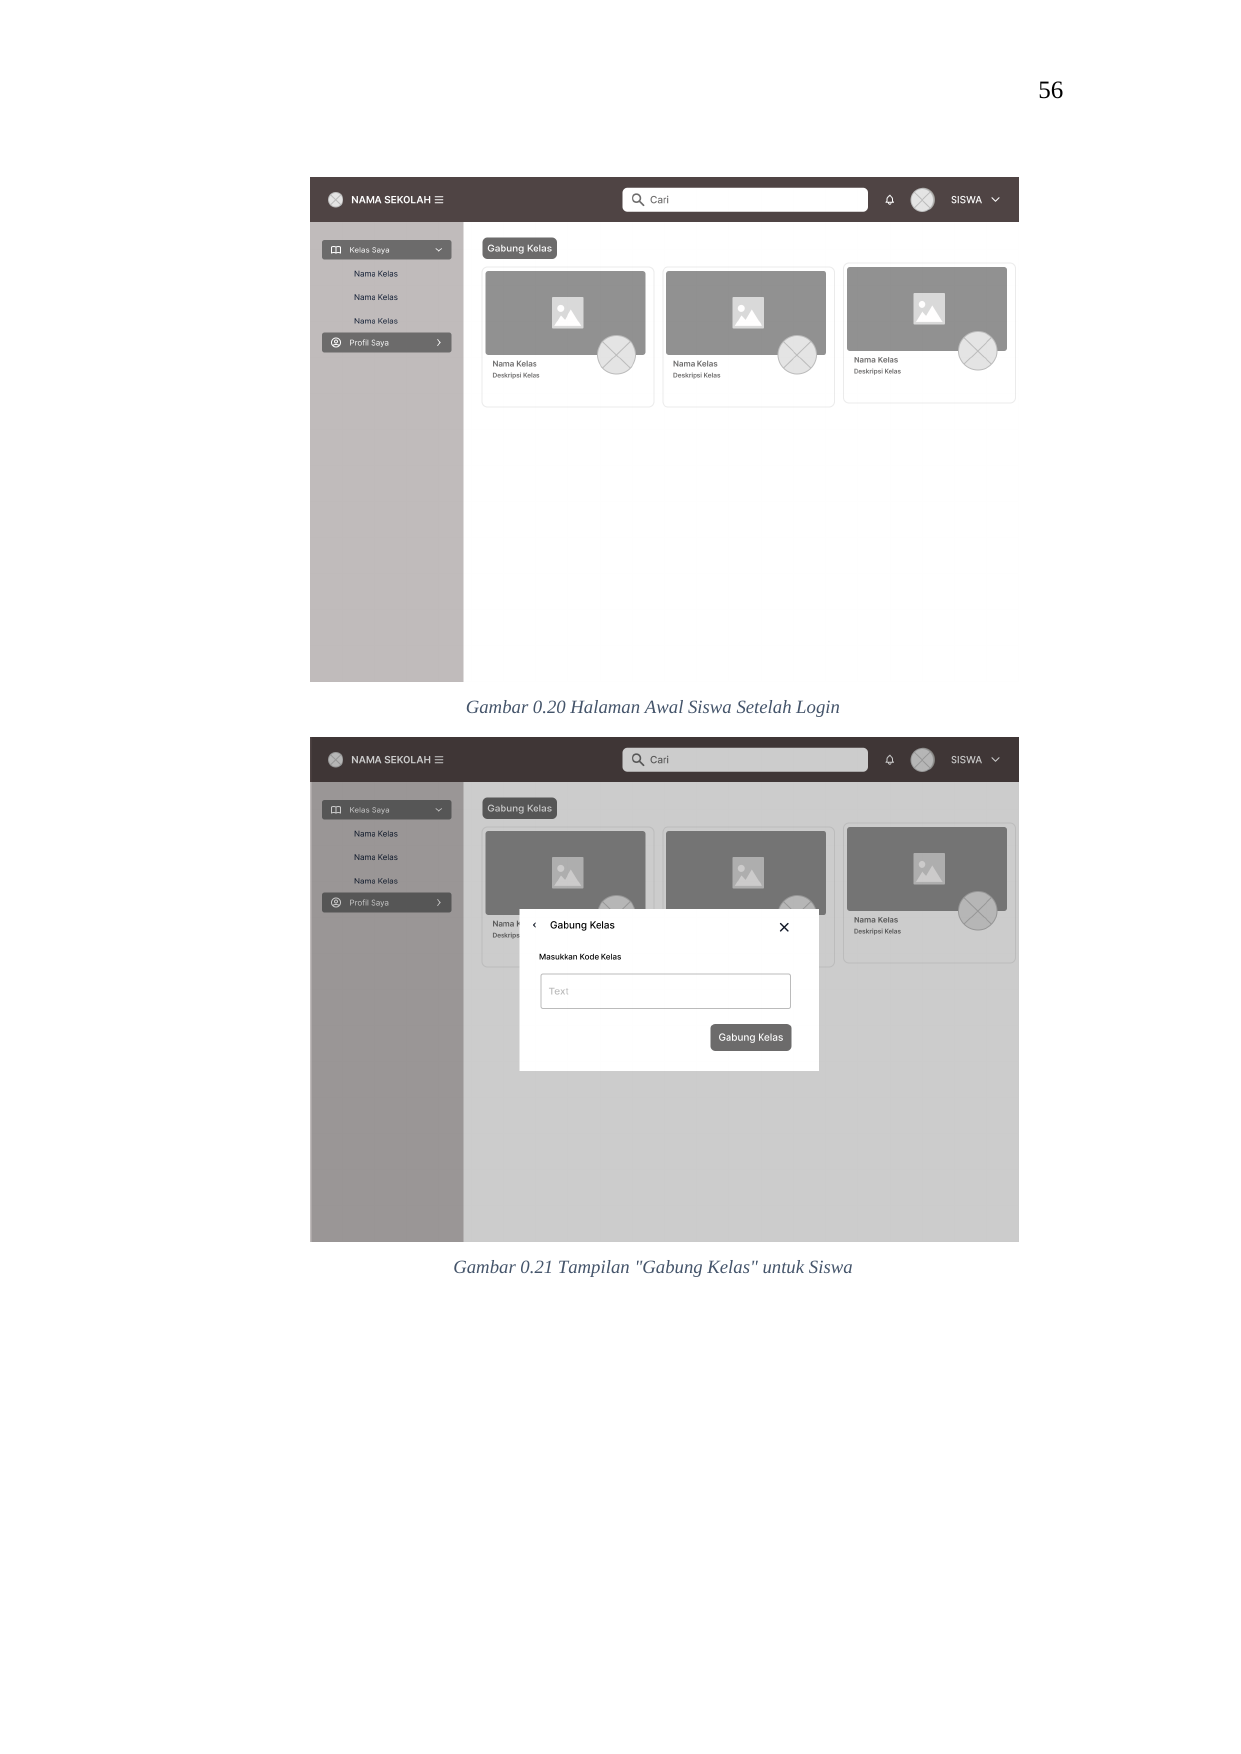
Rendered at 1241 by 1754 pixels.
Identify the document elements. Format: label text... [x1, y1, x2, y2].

picture [310, 177, 1019, 682]
picture [310, 737, 1019, 1242]
